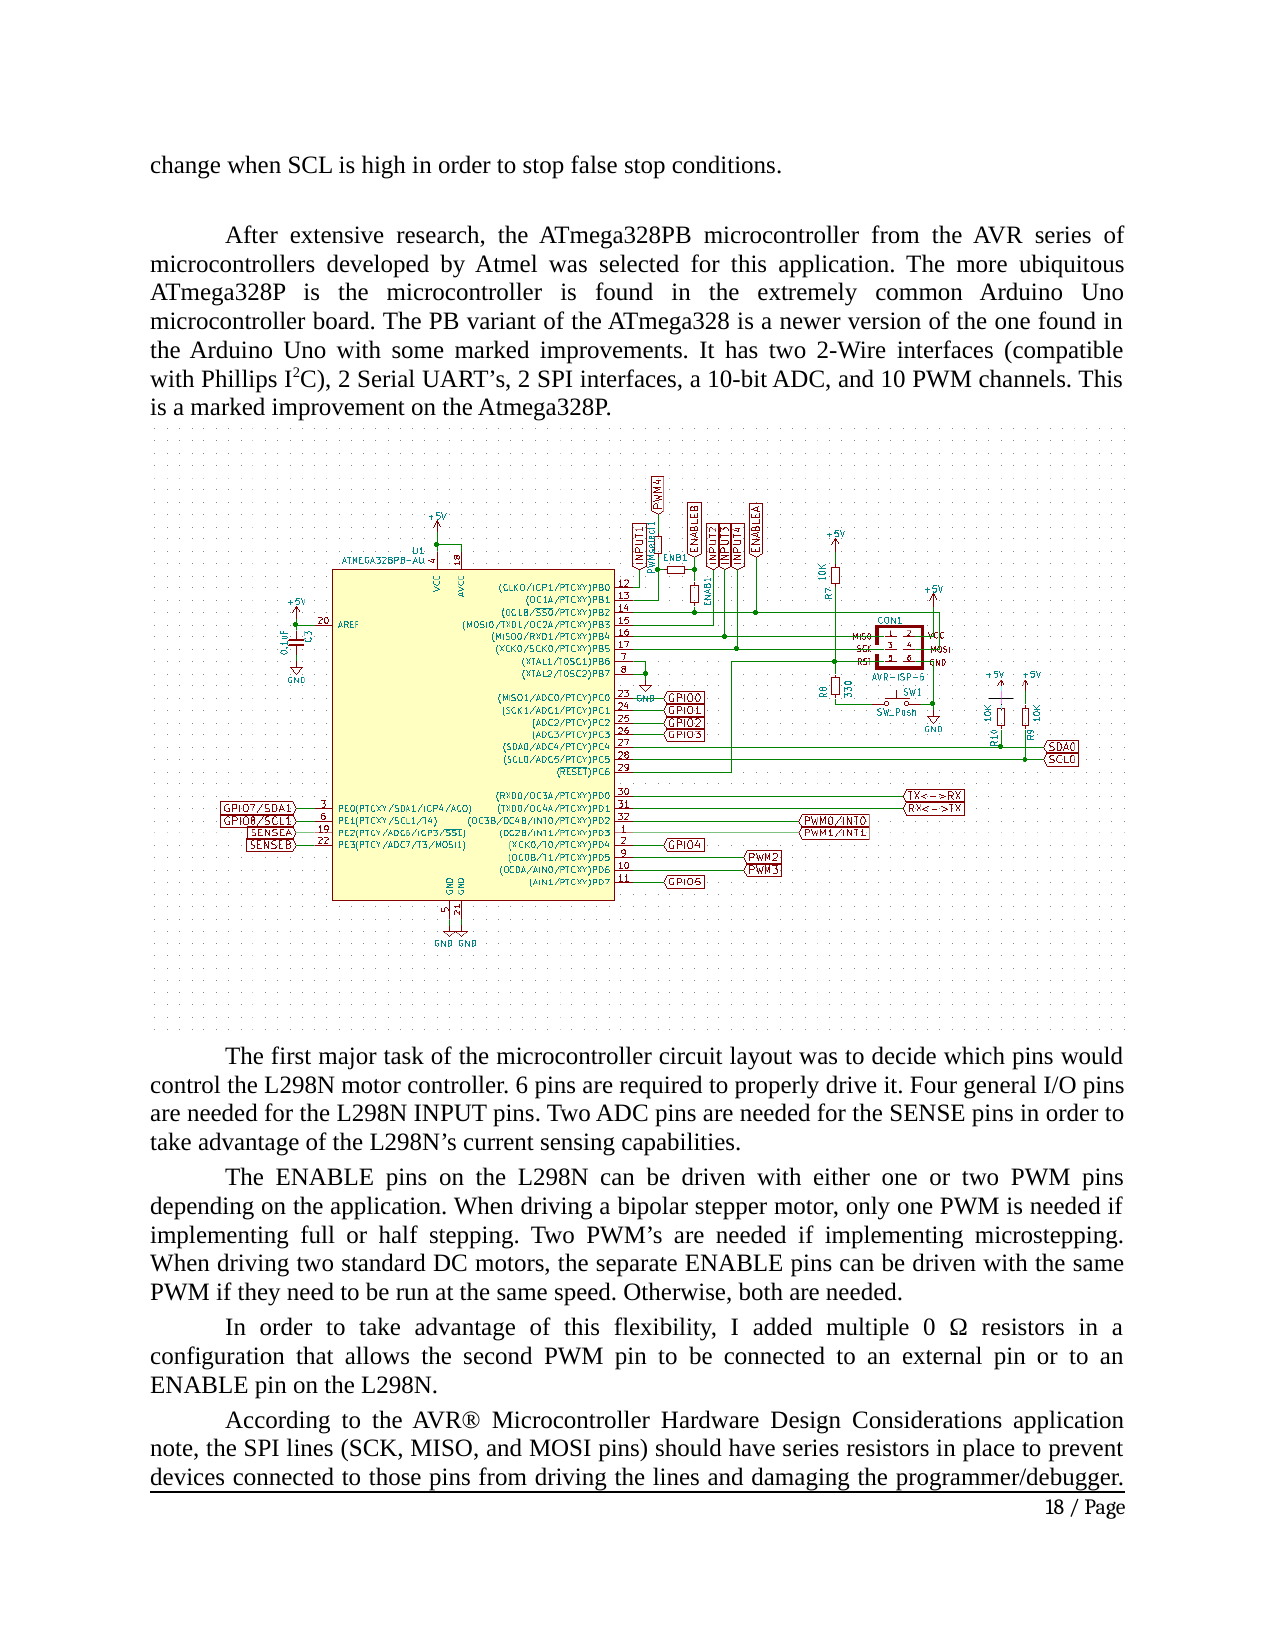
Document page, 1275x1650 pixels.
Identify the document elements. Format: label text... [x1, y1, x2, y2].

text In order to take advantage of this flexibility, I added multiple 0 Ω resistors in a configuration that allows the second PWM pin to be connected to an external pin or to an ENABLE pin on the L298N. [150, 1312, 1125, 1398]
text The first major task of the microcontroller circuit layout was to decide which pins would control the L298N motor controller. 6 pins are required to properly drive it. Four general I/O pins are needed for the L298N INPUT pins. Two ADC pins are needed for the SENSE pins in order to take advantage of the L298N’s current sensing capabilities. [150, 1035, 1125, 1156]
text After extensive research, the ATmega328PB microcontroller from the AVR series of microcontrollers developed by Atmel was selected for this application. The more ubiquitous ATmega328P is the microcontroller is found in the extremely common Arduino Uno microcontroller board. The PB variant of the ATmega328 is a newer version of the one found in the Arduino Uno with some marked improvements. It has two 2-Wire interfaces (compatible with Phillips I2C), 2 Serial UART’s, 2 SPI interfaces, a 10-bit ADC, and 10 PWM channels. This is a marked improvement on the Atmega328P. [150, 220, 1125, 421]
text The ENABLE pins on the L298N can be driven with either one or two PWM pins depending on the application. When driving a bipolar stepper motor, only one PWM is needed if implementing full or half stepping. Two PWM’s are needed if implementing microstepping. When driving two standard DC motors, the separate ENABLE pins can be driven with the same PWM if they need to be run at the same speed. Otherwise, both are needed. [150, 1162, 1125, 1306]
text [150, 1405, 1125, 1491]
picture [150, 428, 1126, 1035]
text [150, 150, 1125, 179]
